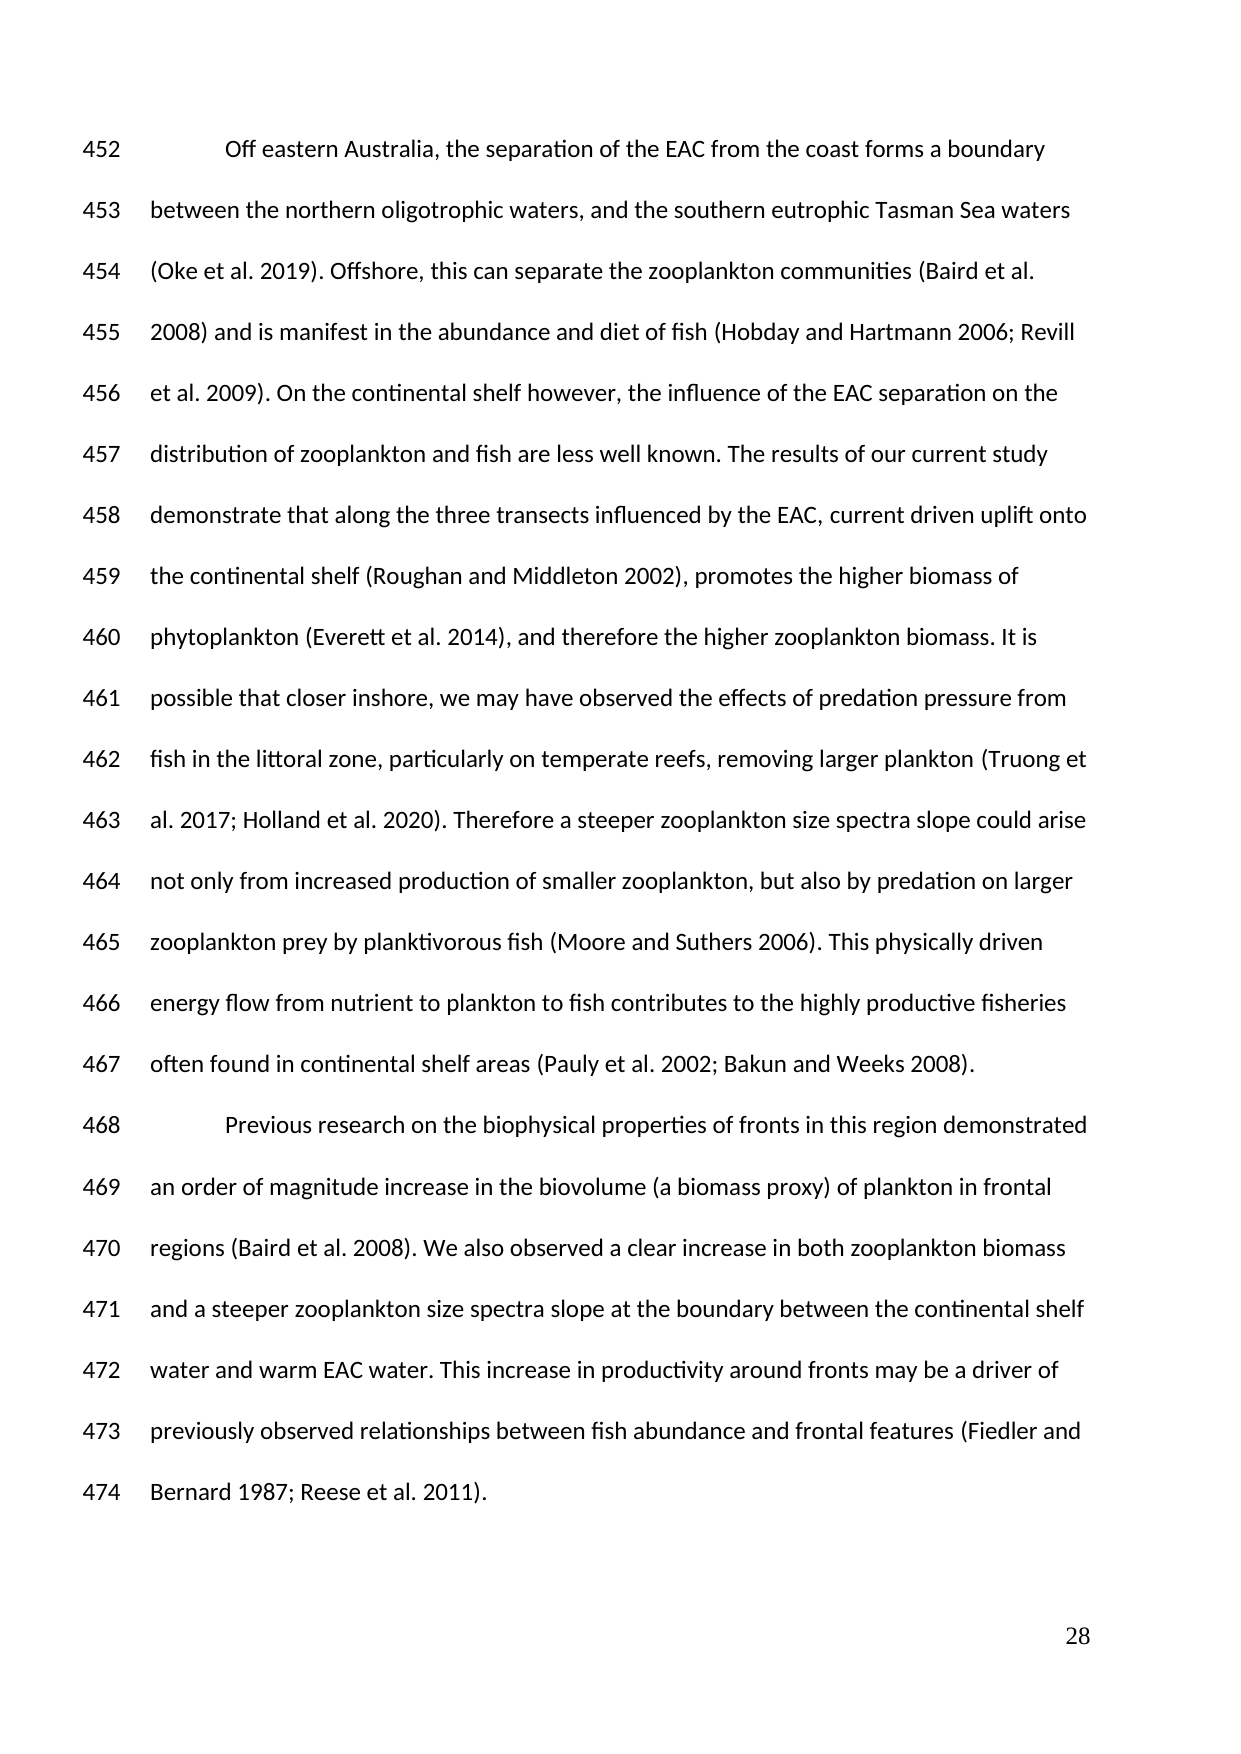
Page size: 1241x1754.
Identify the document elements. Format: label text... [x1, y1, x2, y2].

text Off eastern Australia, the separation of the EAC from the coast forms a boundary between the northern oligotrophic waters, and the southern eutrophic Tasman Sea waters (Oke et al. 2019). Offshore, this can separate the zooplankton communities (Baird et al. 2008) and is manifest in the abundance and diet of fish (Hobday and Hartmann 2006; Revill et al. 2009). On the continental shelf however, the influence of the EAC separation on the distribution of zooplankton and fish are less well known. The results of our current study demonstrate that along the three transects influenced by the EAC, current driven uplift onto the continental shelf (Roughan and Middleton 2002), promotes the higher biomass of phytoplankton (Everett et al. 2014), and therefore the higher zooplankton biomass. It is possible that closer inshore, we may have observed the effects of predation pressure from fish in the littoral zone, particularly on temperate reefs, removing larger plankton (Truong et al. 2017; Holland et al. 2020). Therefore a steeper zooplankton size spectra slope could arise not only from increased production of smaller zooplankton, but also by predation on larger zooplankton prey by planktivorous fish (Moore and Suthers 2006). This physically driven energy flow from nutrient to plankton to fish contributes to the highly productive fisheries often found in continental shelf areas (Pauly et al. 2002; Bakun and Weeks 2008). [150, 133, 1090, 1079]
text Previous research on the biophysical properties of fronts in this region demonstrated an order of magnitude increase in the biovolume (a biomass proxy) of plankton in frontal regions (Baird et al. 2008). We also observed a clear increase in both zooplankton biomass and a steeper zooplankton size spectra slope at the boundary between the continental shelf water and warm EAC water. This increase in productivity around fronts may be a driver of previously observed relationships between fish abundance and frontal features (Fiedler and Bernard 1987; Reese et al. 2011). [150, 1109, 1090, 1506]
